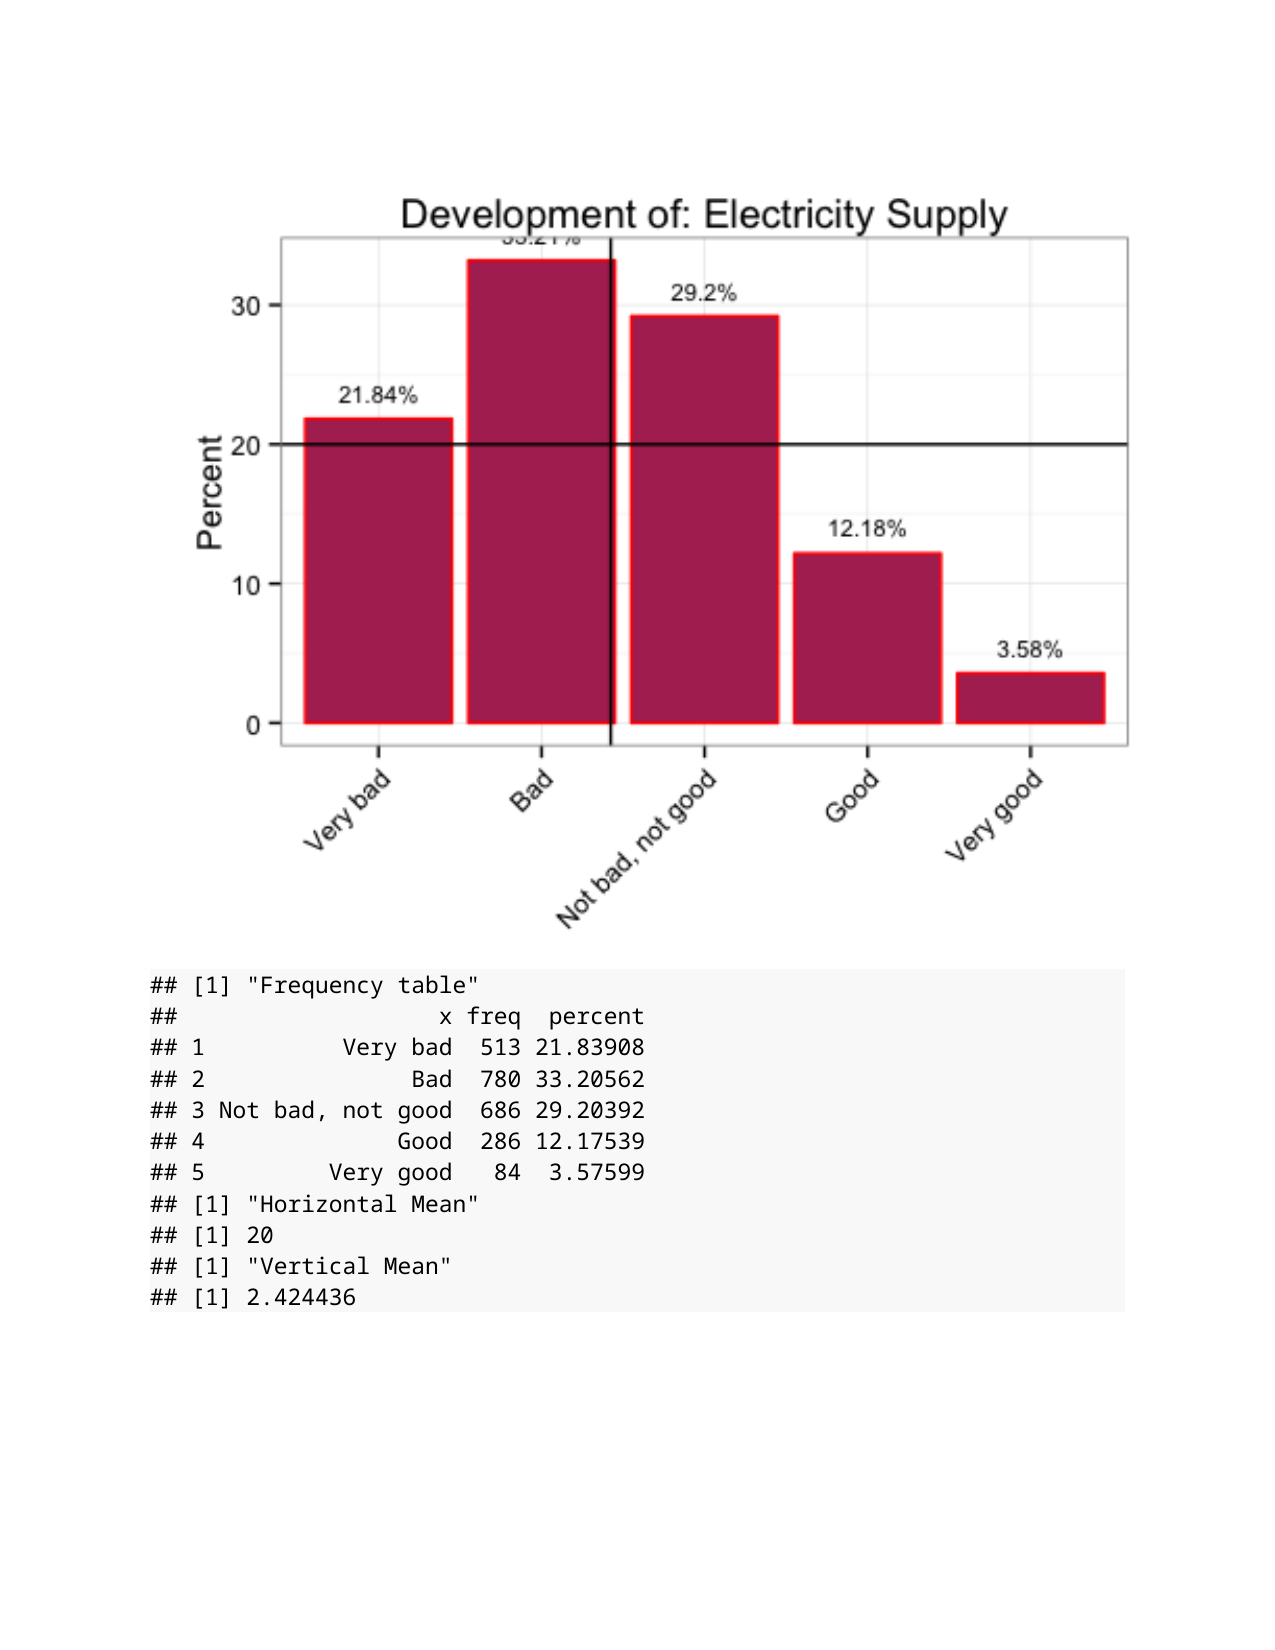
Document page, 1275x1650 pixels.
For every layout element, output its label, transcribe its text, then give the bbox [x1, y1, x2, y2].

text ## [1] "Frequency table" ## x freq percent ## 1 Very bad 513 21.83908 ## 2 Bad 780 33.20562 ## 3 Not bad, not good 686 29.20392 ## 4 Good 286 12.17539 ## 5 Very good 84 3.57599 ## [1] "Horizontal Mean" ## [1] 20 ## [1] "Vertical Mean" ## [1] 2.424436 [150, 969, 1125, 1312]
picture [168, 150, 1169, 950]
